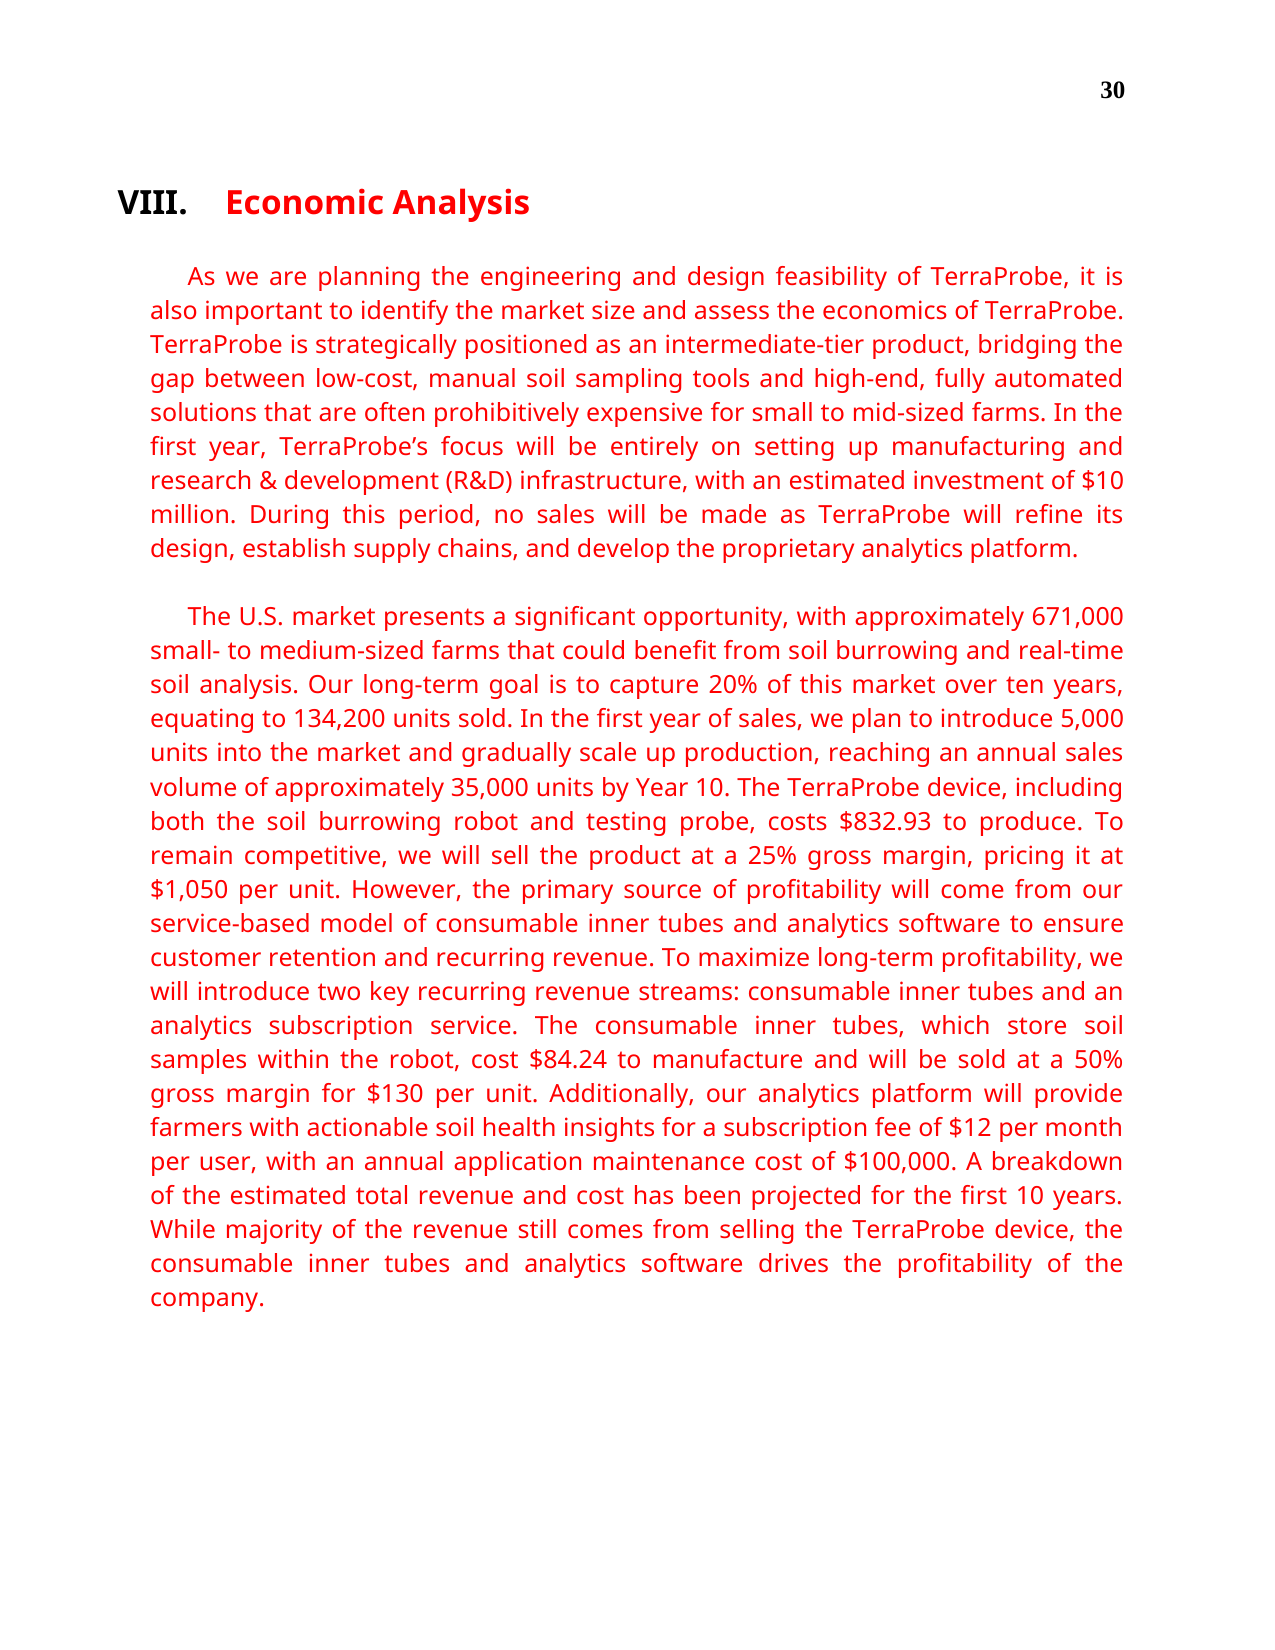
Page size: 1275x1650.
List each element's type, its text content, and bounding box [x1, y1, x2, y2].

list Economic Analysis [187, 179, 1125, 224]
text The U.S. market presents a significant opportunity, with approximately 671,000 small- to medium-sized farms that could benefit from soil burrowing and real-time soil analysis. Our long-term goal is to capture 20% of this market over ten years, equating to 134,200 units sold. In the first year of sales, we plan to introduce 5,000 units into the market and gradually scale up production, reaching an annual sales volume of approximately 35,000 units by Year 10. The TerraProbe device, including both the soil burrowing robot and testing probe, costs $832.93 to produce. To remain competitive, we will sell the product at a 25% gross margin, pricing it at $1,050 per unit. However, the primary source of profitability will come from our service-based model of consumable inner tubes and analytics software to ensure customer retention and recurring revenue. To maximize long-term profitability, we will introduce two key recurring revenue streams: consumable inner tubes and an analytics subscription service. The consumable inner tubes, which store soil samples within the robot, cost $84.24 to manufacture and will be sold at a 50% gross margin for $130 per unit. Additionally, our analytics platform will provide farmers with actionable soil health insights for a subscription fee of $12 per month per user, with an annual application maintenance cost of $100,000. A breakdown of the estimated total revenue and cost has been projected for the first 10 years. While majority of the revenue still comes from selling the TerraProbe device, the consumable inner tubes and analytics software drives the profitability of the company. [150, 599, 1125, 1314]
text As we are planning the engineering and design feasibility of TerraProbe, it is also important to identify the market size and assess the economics of TerraProbe. TerraProbe is strategically positioned as an intermediate-tier product, bridging the gap between low-cost, manual soil sampling tools and high-end, fully automated solutions that are often prohibitively expensive for small to mid-sized farms. In the first year, TerraProbe’s focus will be entirely on setting up manufacturing and research & development (R&D) infrastructure, with an estimated investment of $10 million. During this period, no sales will be made as TerraProbe will refine its design, establish supply chains, and develop the proprietary analytics platform. [150, 258, 1125, 565]
